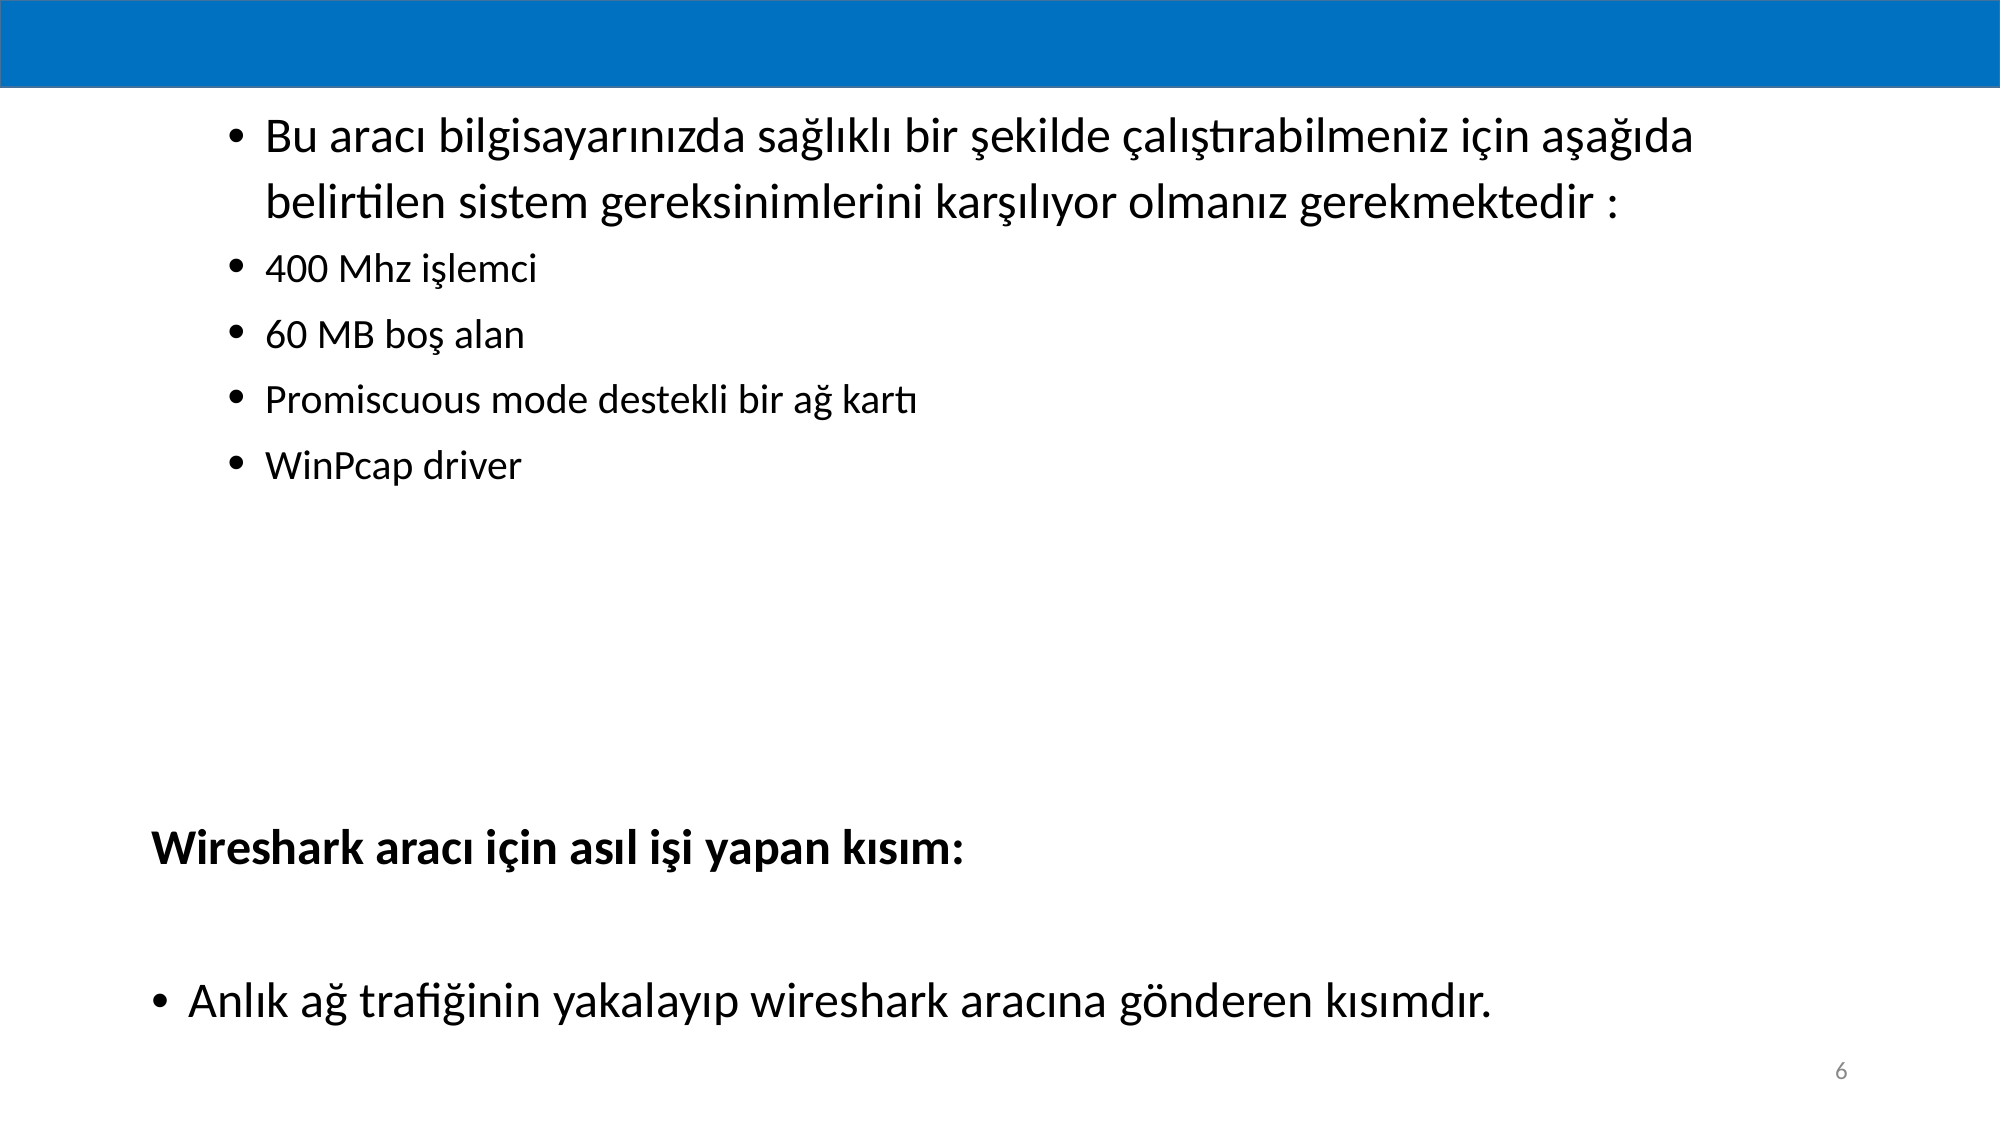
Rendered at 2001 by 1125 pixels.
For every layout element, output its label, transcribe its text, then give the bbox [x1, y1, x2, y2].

list WinPcap driver [227, 432, 1832, 489]
list Bu aracı bilgisayarınızda sağlıklı bir şekilde çalıştırabilmeniz için aşağıda belirtilen sistem gereksinimlerini karşılıyor olmanız gerekmektedir : [227, 104, 1832, 231]
list Promiscuous mode destekli bir ağ kartı [227, 367, 1832, 424]
list 400 Mhz işlemci [227, 236, 1832, 293]
text Wireshark aracı için asıl işi yapan kısım: [151, 816, 1832, 877]
list Anlık ağ trafiğinin yakalayıp wireshark aracına gönderen kısımdır. [151, 969, 1832, 1030]
list 60 MB boş alan [227, 301, 1832, 358]
